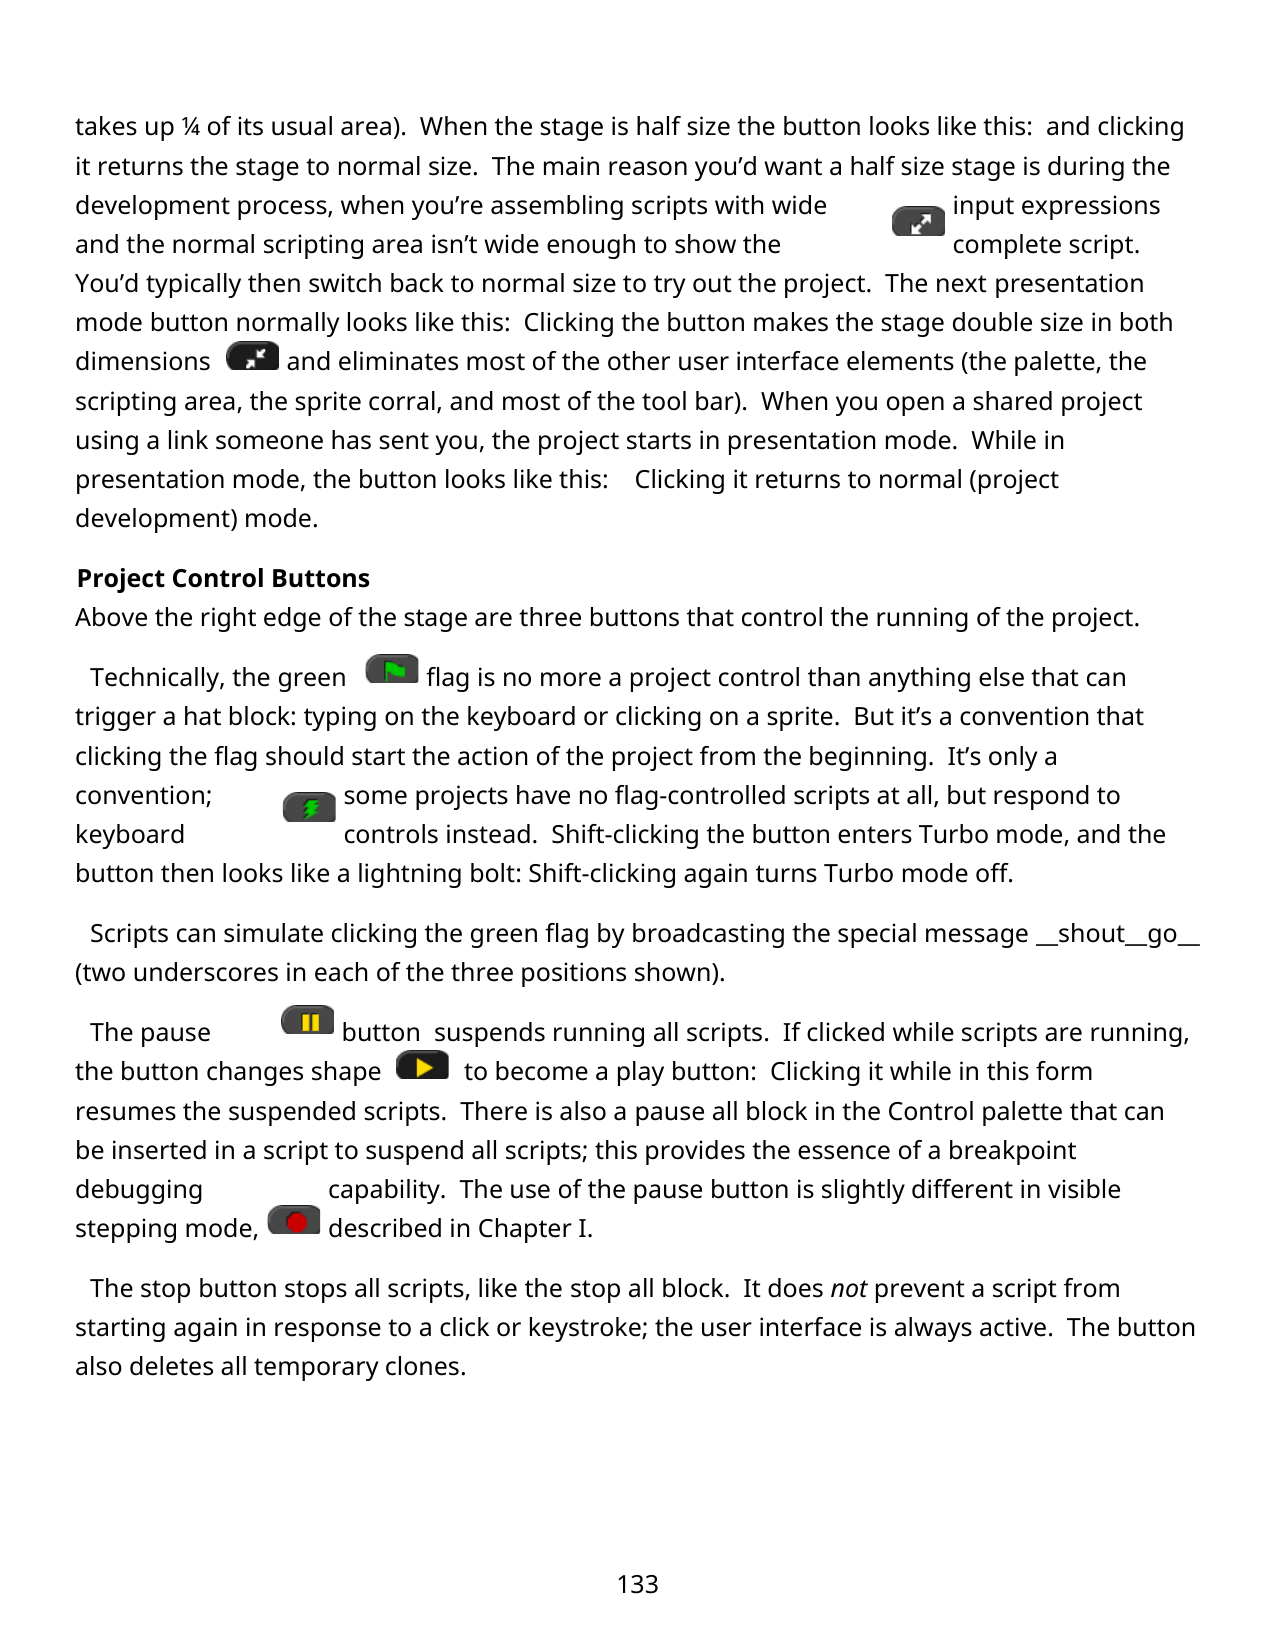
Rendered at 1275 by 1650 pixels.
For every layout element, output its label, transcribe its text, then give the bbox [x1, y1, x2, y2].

picture [281, 1005, 334, 1034]
picture [365, 654, 419, 683]
text The pause button suspends running all scripts. If clicked while scripts are running, the button changes shape to become a play button: Clicking it while in this form resumes the suspended scripts. There is also a pause all block in the Control palette that can be inserted in a script to suspend all scripts; this provides the essence of a breakpoint debugging capability. The use of the pause button is slightly different in visible stepping mode, described in Chapter I. [75, 1015, 1200, 1245]
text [75, 109, 1200, 535]
text Above the right edge of the stage are three buttons that control the running of the project. [75, 600, 1200, 634]
text Technically, the green flag is no more a project control than anything else that can trigger a hat block: typing on the keyboard or clicking on a sprite. But it’s a convention that clicking the flag should start the action of the project from the beginning. It’s only a convention; some projects have no flag-controlled scripts at all, but respond to keyboard controls instead. Shift-clicking the button enters Turbo mode, and the button then looks like a lightning bolt: Shift-clicking again turns Turbo mode off. [75, 660, 1200, 890]
picture [226, 341, 279, 370]
picture [267, 1205, 321, 1234]
text The stop button stops all scripts, like the stop all block. It does not prevent a script from starting again in response to a click or keystroke; the user interface is always active. The button also deletes all temporary clones. [75, 1271, 1200, 1383]
picture [282, 792, 336, 822]
subtitle Project Control Buttons [75, 561, 1200, 595]
text Scripts can simulate clicking the green flag by broadcasting the special message __shout__go__ (two underscores in each of the three positions shown). [75, 916, 1200, 989]
picture [892, 206, 945, 236]
picture [396, 1050, 449, 1079]
